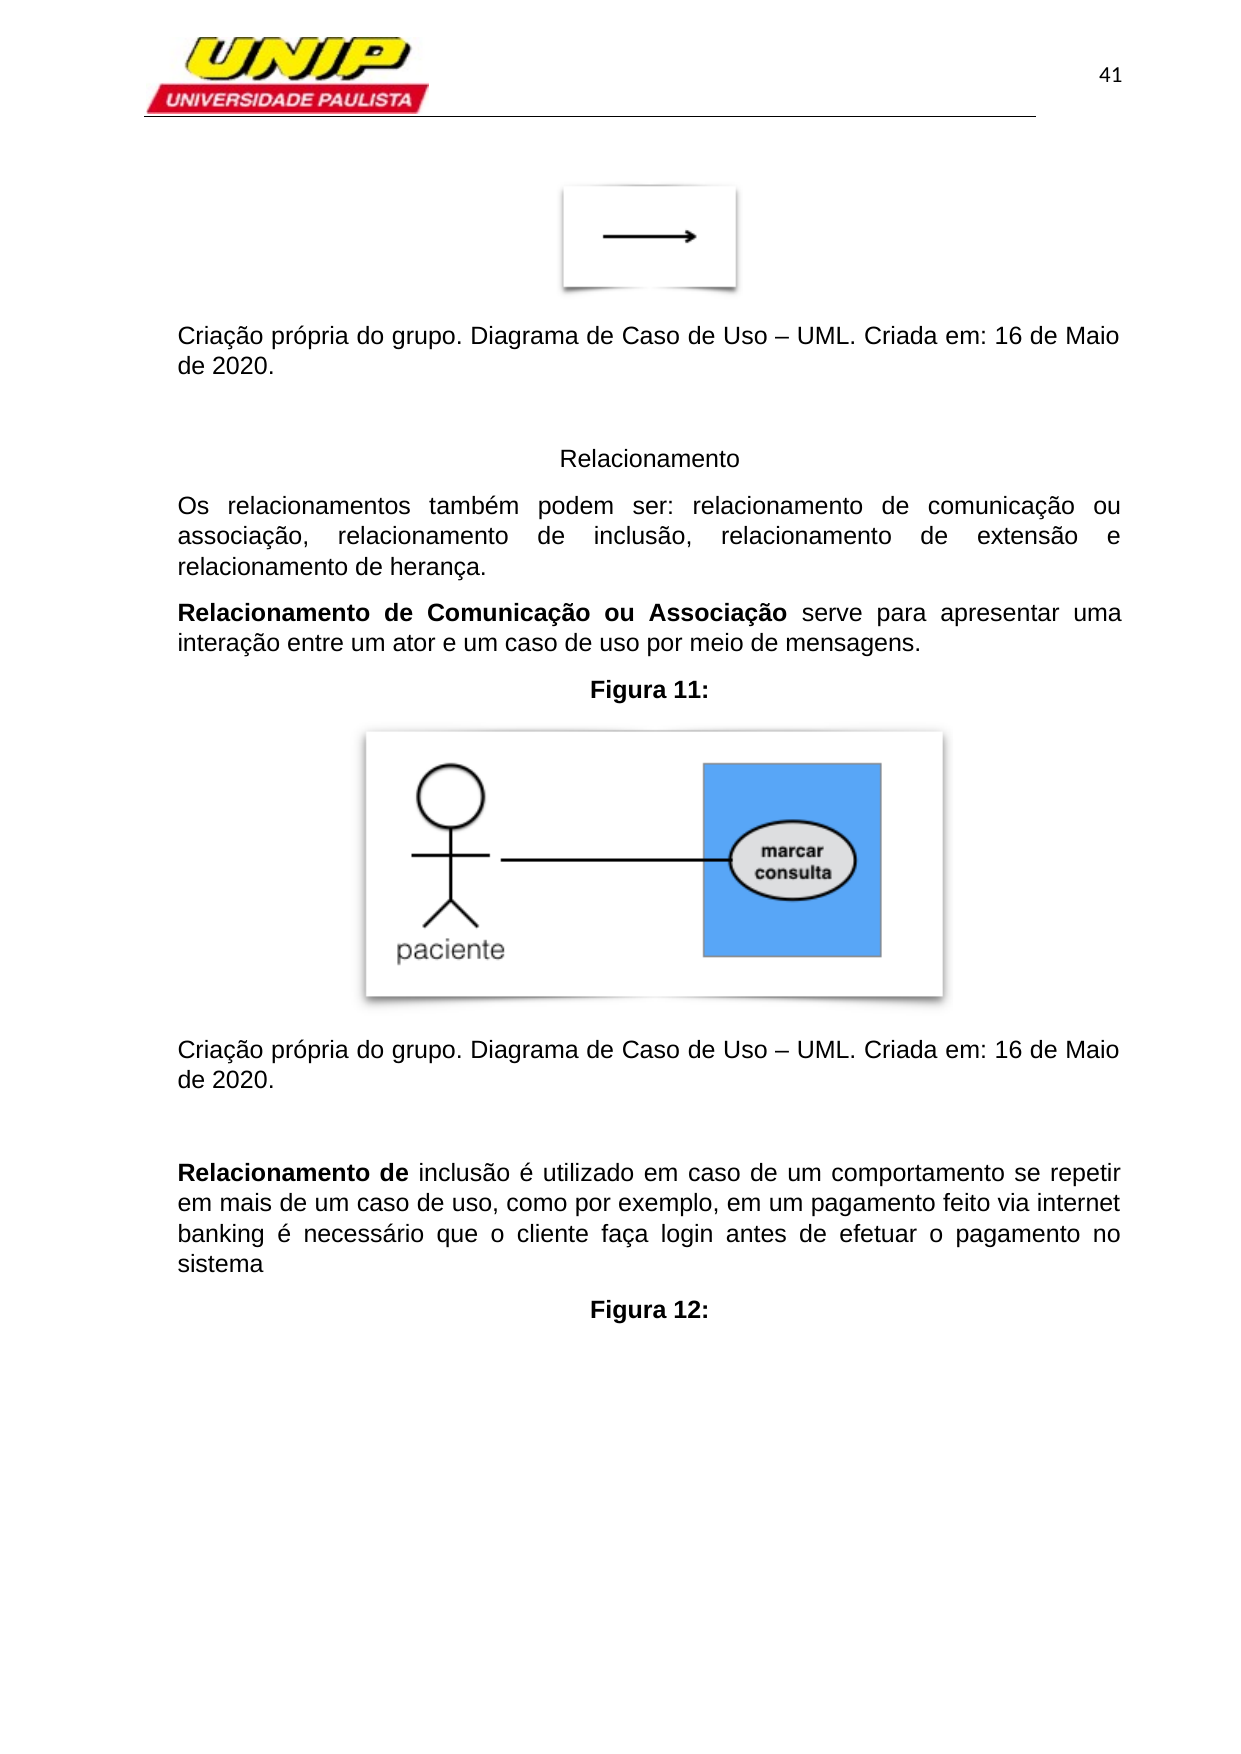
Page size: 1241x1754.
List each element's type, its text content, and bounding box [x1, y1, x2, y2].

text Criação própria do grupo. Diagrama de Caso de Uso – UML. Criada em: 16 de Maio de 2020. [177, 1035, 1122, 1093]
text Relacionamento [177, 444, 1122, 473]
text Os relacionamentos também podem ser: relacionamento de comunicação ou associação, relacionamento de inclusão, relacionamento de extensão e relacionamento de herança. [177, 491, 1122, 580]
picture [146, 37, 429, 114]
text Relacionamento de inclusão é utilizado em caso de um comportamento se repetir em mais de um caso de uso, como por exemplo, em um pagamento feito via internet banking é necessário que o cliente faça login antes de efetuar o pagamento no sistema [177, 1158, 1122, 1277]
picture [556, 177, 743, 303]
text Figura 11: [177, 675, 1122, 704]
picture [346, 721, 954, 1017]
text Criação própria do grupo. Diagrama de Caso de Uso – UML. Criada em: 16 de Maio de 2020. [177, 321, 1122, 380]
text Relacionamento de Comunicação ou Associação serve para apresentar uma interação entre um ator e um caso de uso por meio de mensagens. [177, 598, 1122, 657]
text Figura 12: [177, 1295, 1122, 1324]
